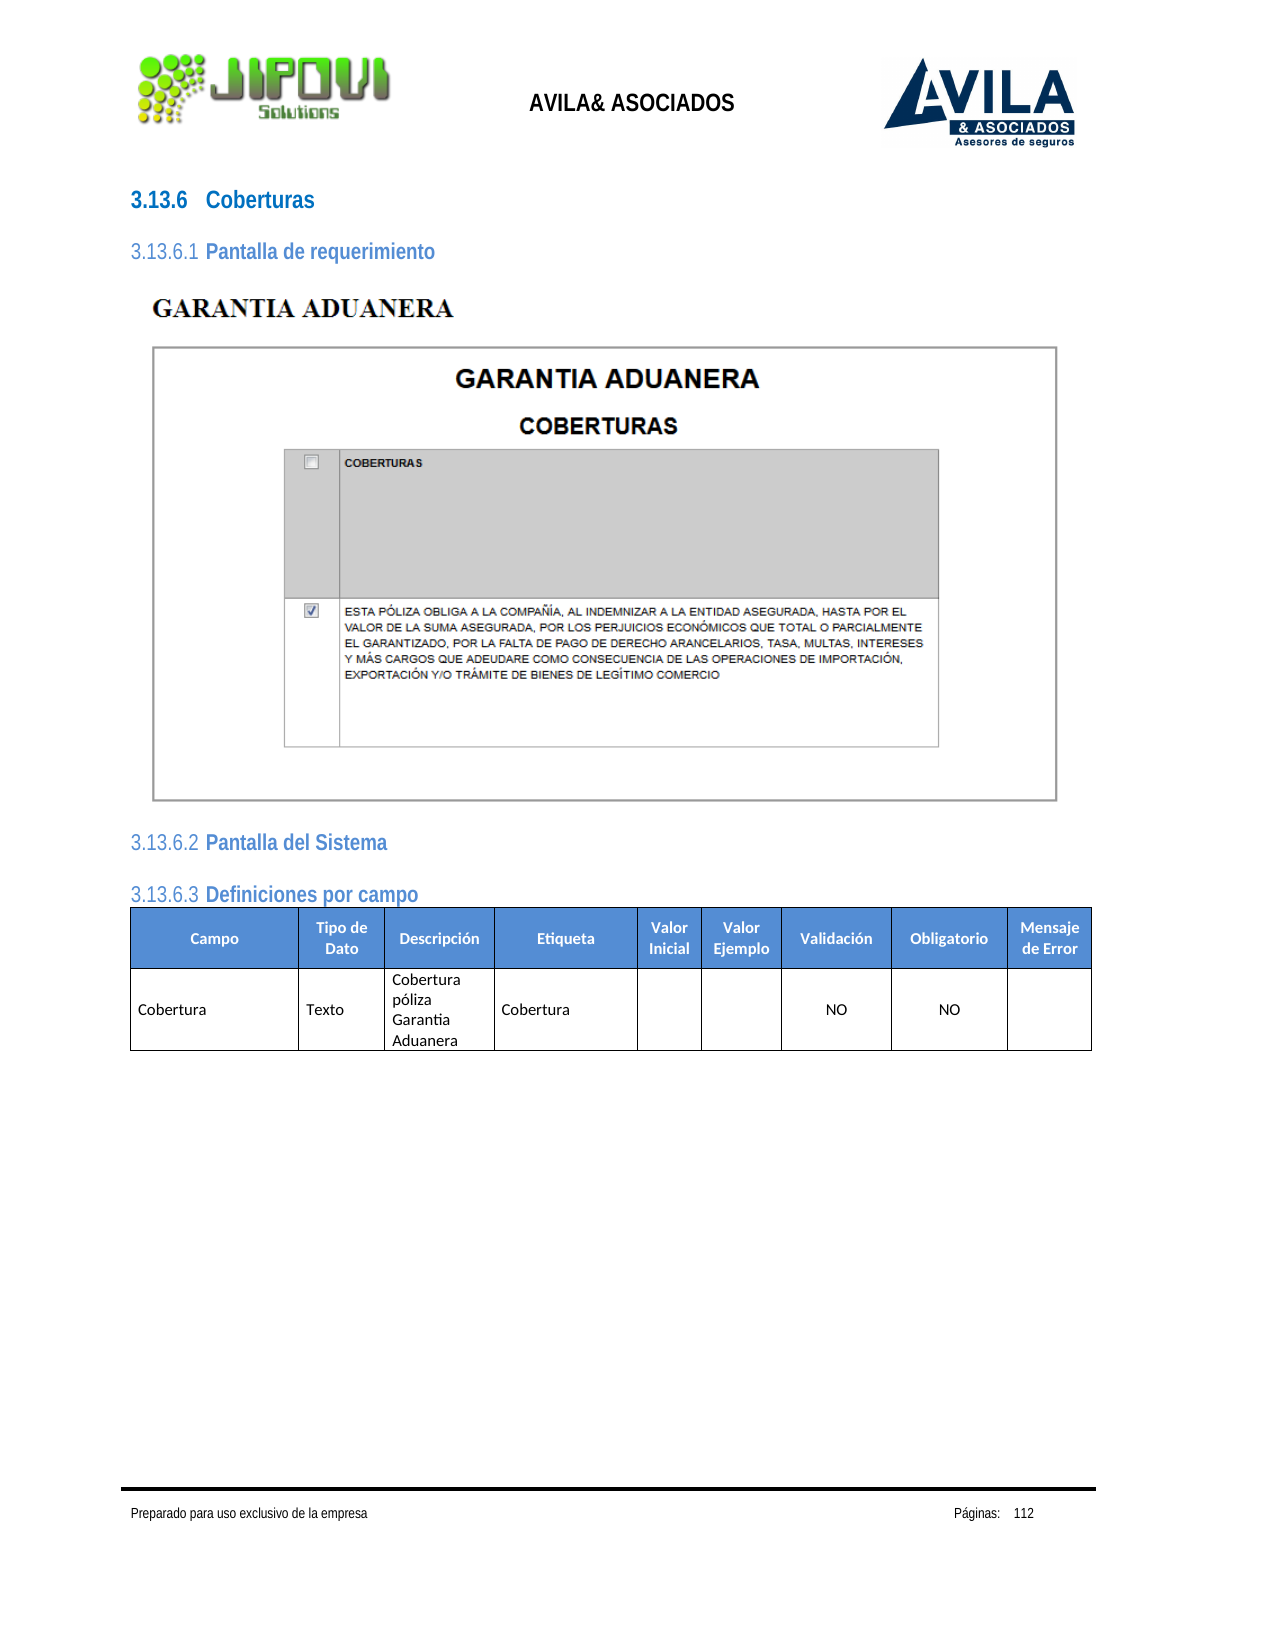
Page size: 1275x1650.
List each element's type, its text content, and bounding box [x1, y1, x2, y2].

picture [131, 47, 394, 128]
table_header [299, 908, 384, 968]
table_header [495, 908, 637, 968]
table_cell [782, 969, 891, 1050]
subtitle Coberturas [131, 184, 1092, 213]
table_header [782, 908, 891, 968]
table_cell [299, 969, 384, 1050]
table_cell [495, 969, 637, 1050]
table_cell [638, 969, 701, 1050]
subtitle Pantalla del Sistema [131, 829, 1092, 856]
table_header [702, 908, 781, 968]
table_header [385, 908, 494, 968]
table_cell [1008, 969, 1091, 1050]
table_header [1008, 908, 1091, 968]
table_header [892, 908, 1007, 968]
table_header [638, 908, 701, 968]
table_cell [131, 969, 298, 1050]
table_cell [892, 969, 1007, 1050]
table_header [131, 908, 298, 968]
picture [151, 289, 1072, 805]
picture [881, 57, 1077, 148]
subtitle Definiciones por campo [131, 881, 1092, 907]
subtitle Pantalla de requerimiento [131, 238, 1092, 264]
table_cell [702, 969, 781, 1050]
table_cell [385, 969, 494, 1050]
